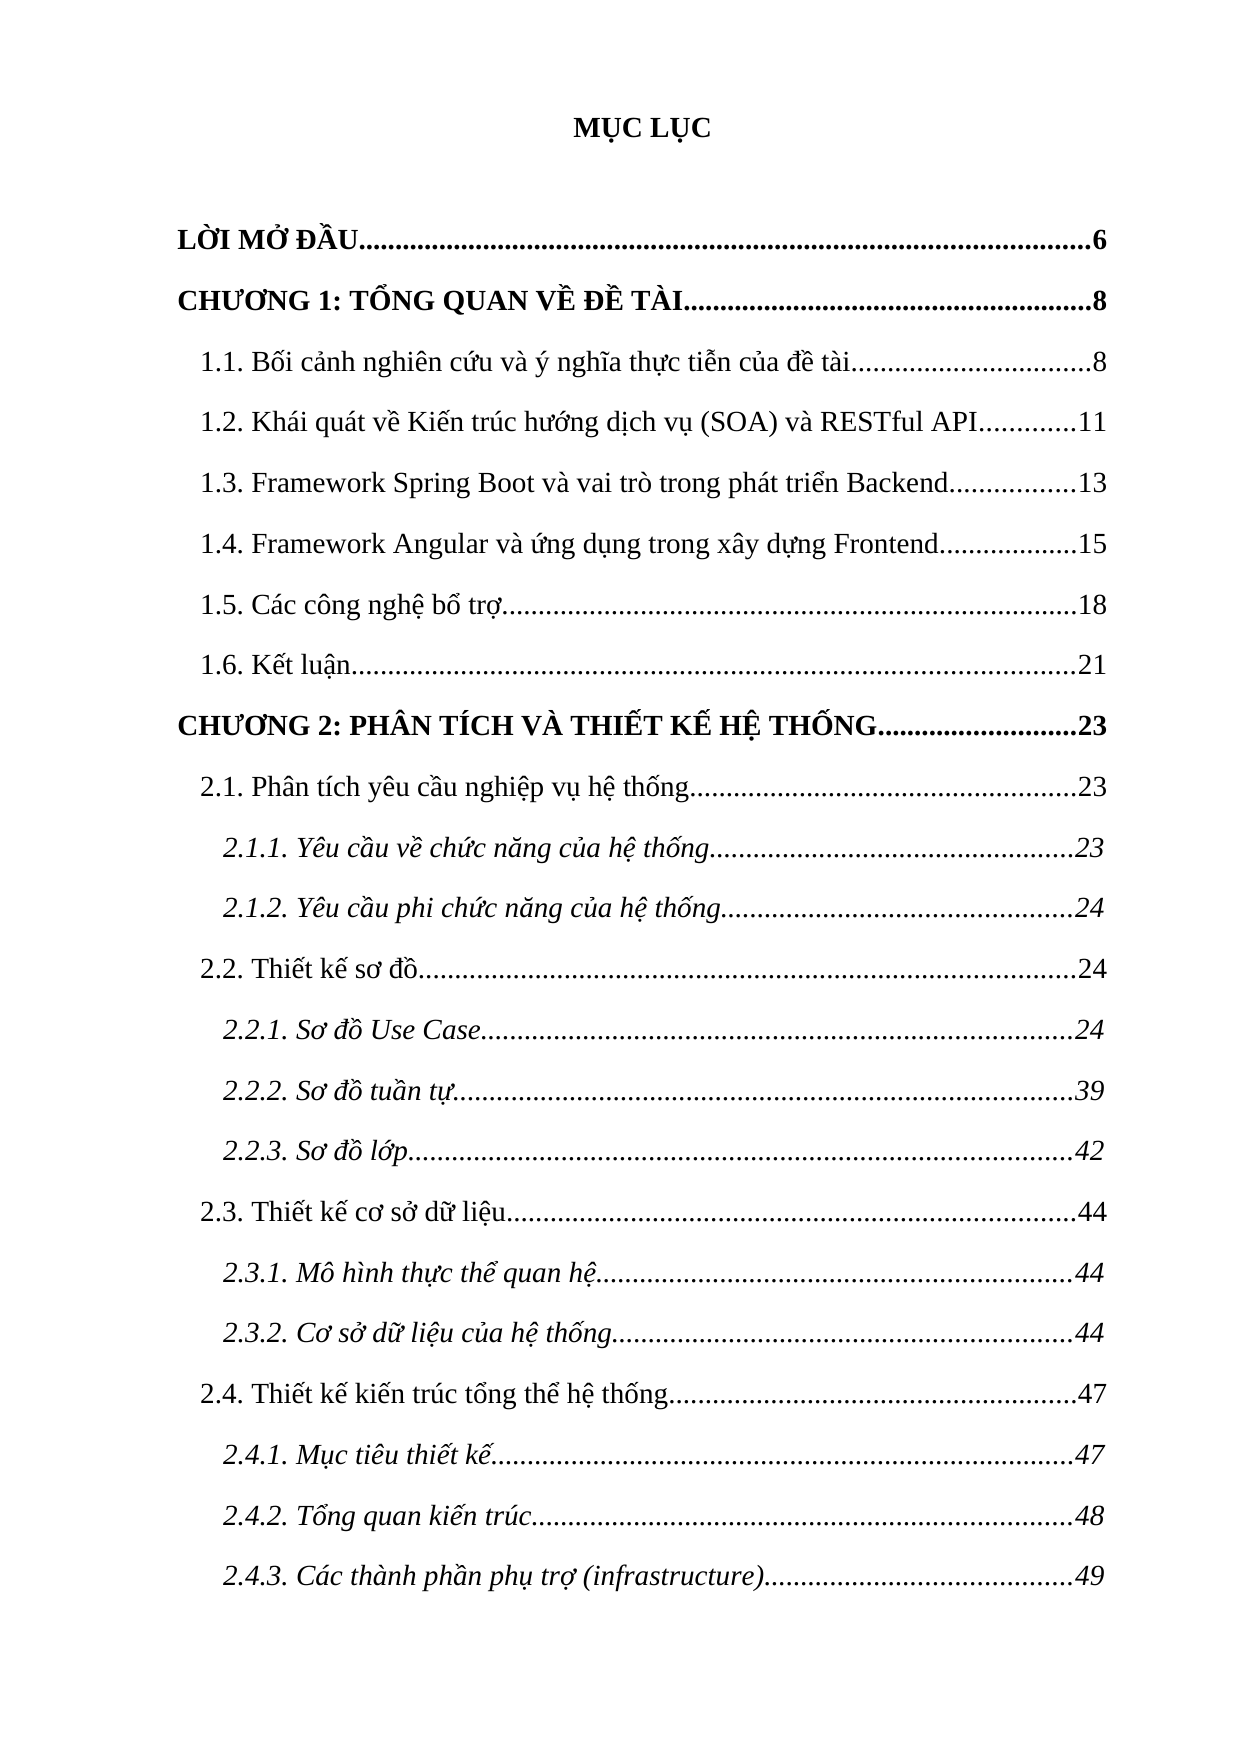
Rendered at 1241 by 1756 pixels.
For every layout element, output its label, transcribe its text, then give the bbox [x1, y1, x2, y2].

text MỤC LỤC [177, 110, 1107, 144]
